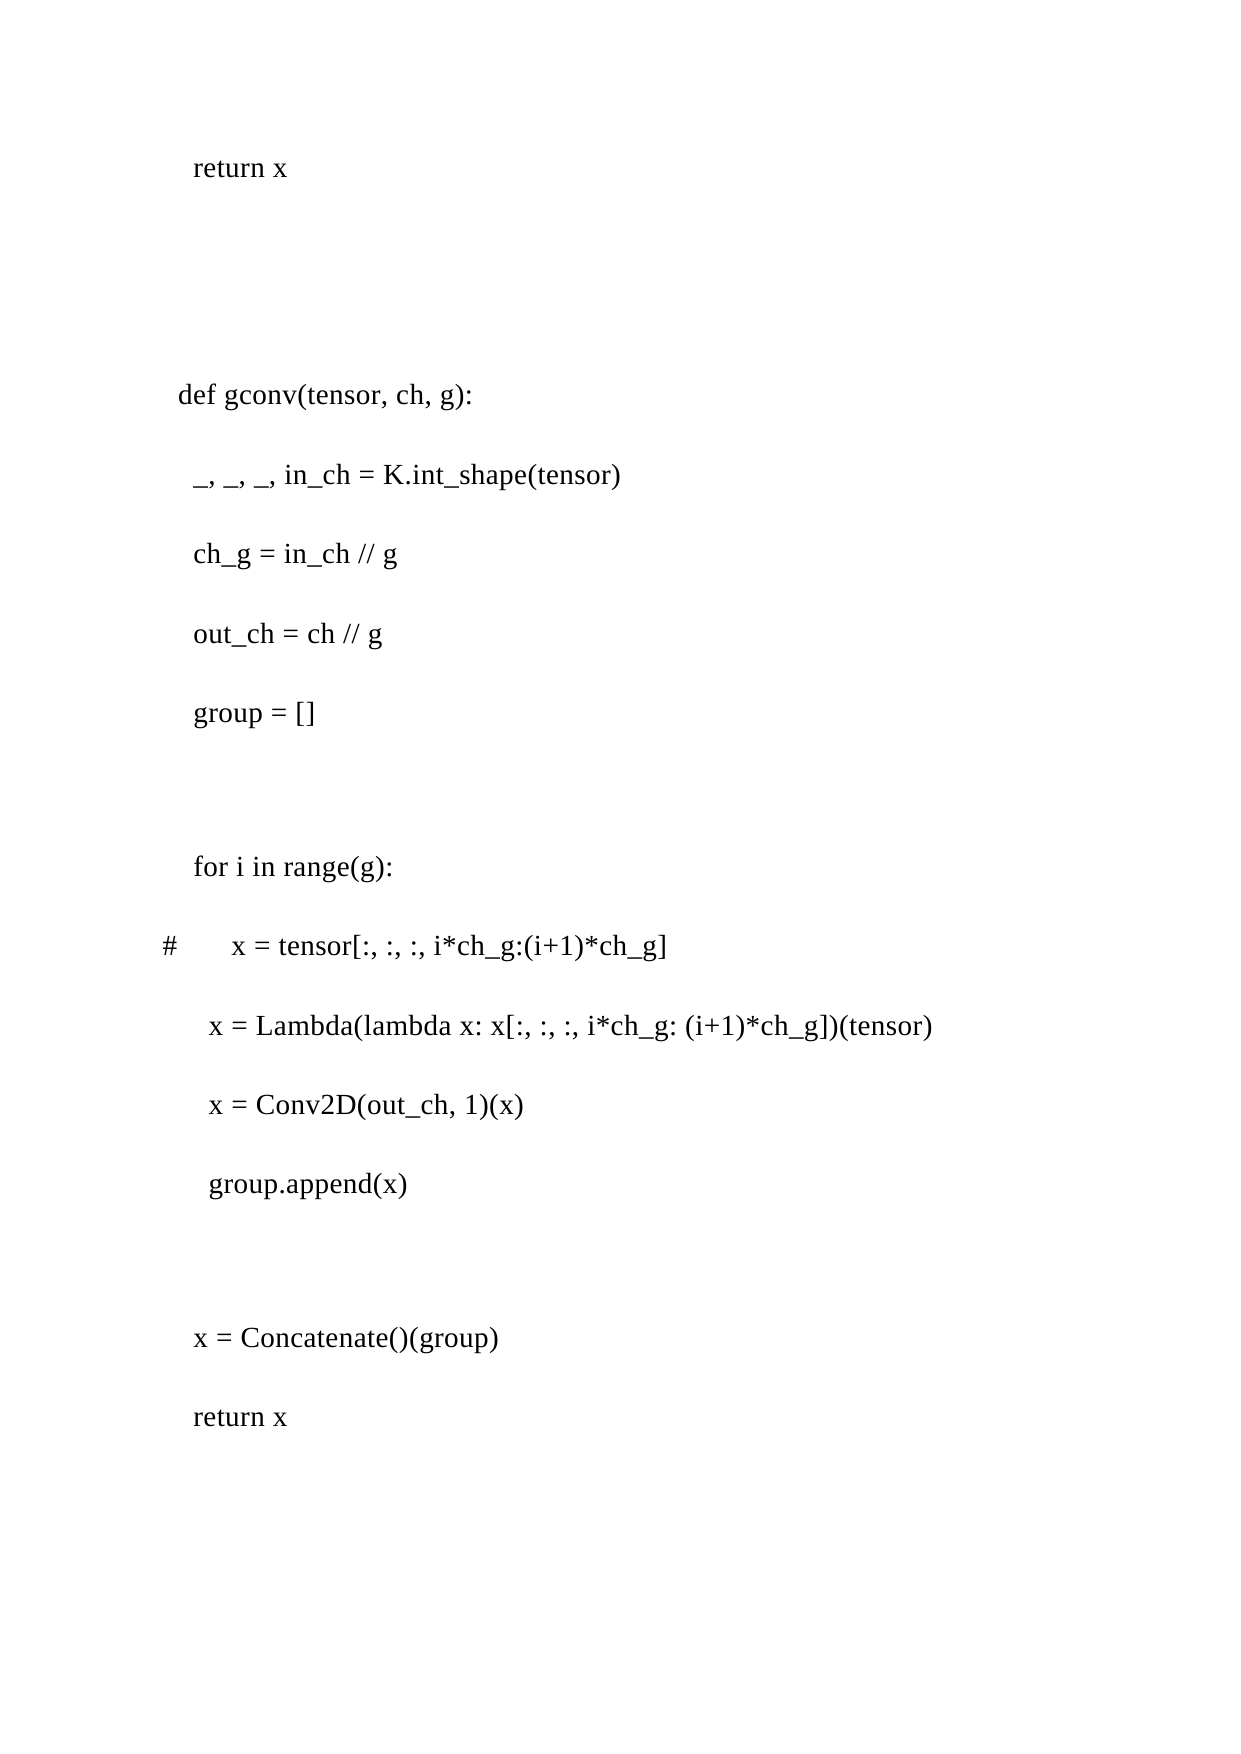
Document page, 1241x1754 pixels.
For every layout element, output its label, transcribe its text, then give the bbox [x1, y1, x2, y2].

text group = [] [162, 695, 1090, 729]
text _, _, _, in_ch = K.int_shape(tensor) [162, 457, 1090, 490]
text ch_g = in_ch // g [162, 536, 1090, 570]
text out_ch = ch // g [162, 616, 1090, 649]
text x = Conv2D(out_ch, 1)(x) [162, 1087, 1090, 1121]
text return x [162, 150, 1090, 183]
text x = Concatenate()(group) [162, 1320, 1090, 1354]
text return x [162, 1399, 1090, 1433]
text # x = tensor[:, :, :, i*ch_g:(i+1)*ch_g] [162, 928, 1090, 962]
text def gconv(tensor, ch, g): [162, 377, 1090, 411]
text x = Lambda(lambda x: x[:, :, :, i*ch_g: (i+1)*ch_g])(tensor) [162, 1008, 1090, 1041]
text group.append(x) [162, 1167, 1090, 1200]
text for i in range(g): [162, 849, 1090, 882]
